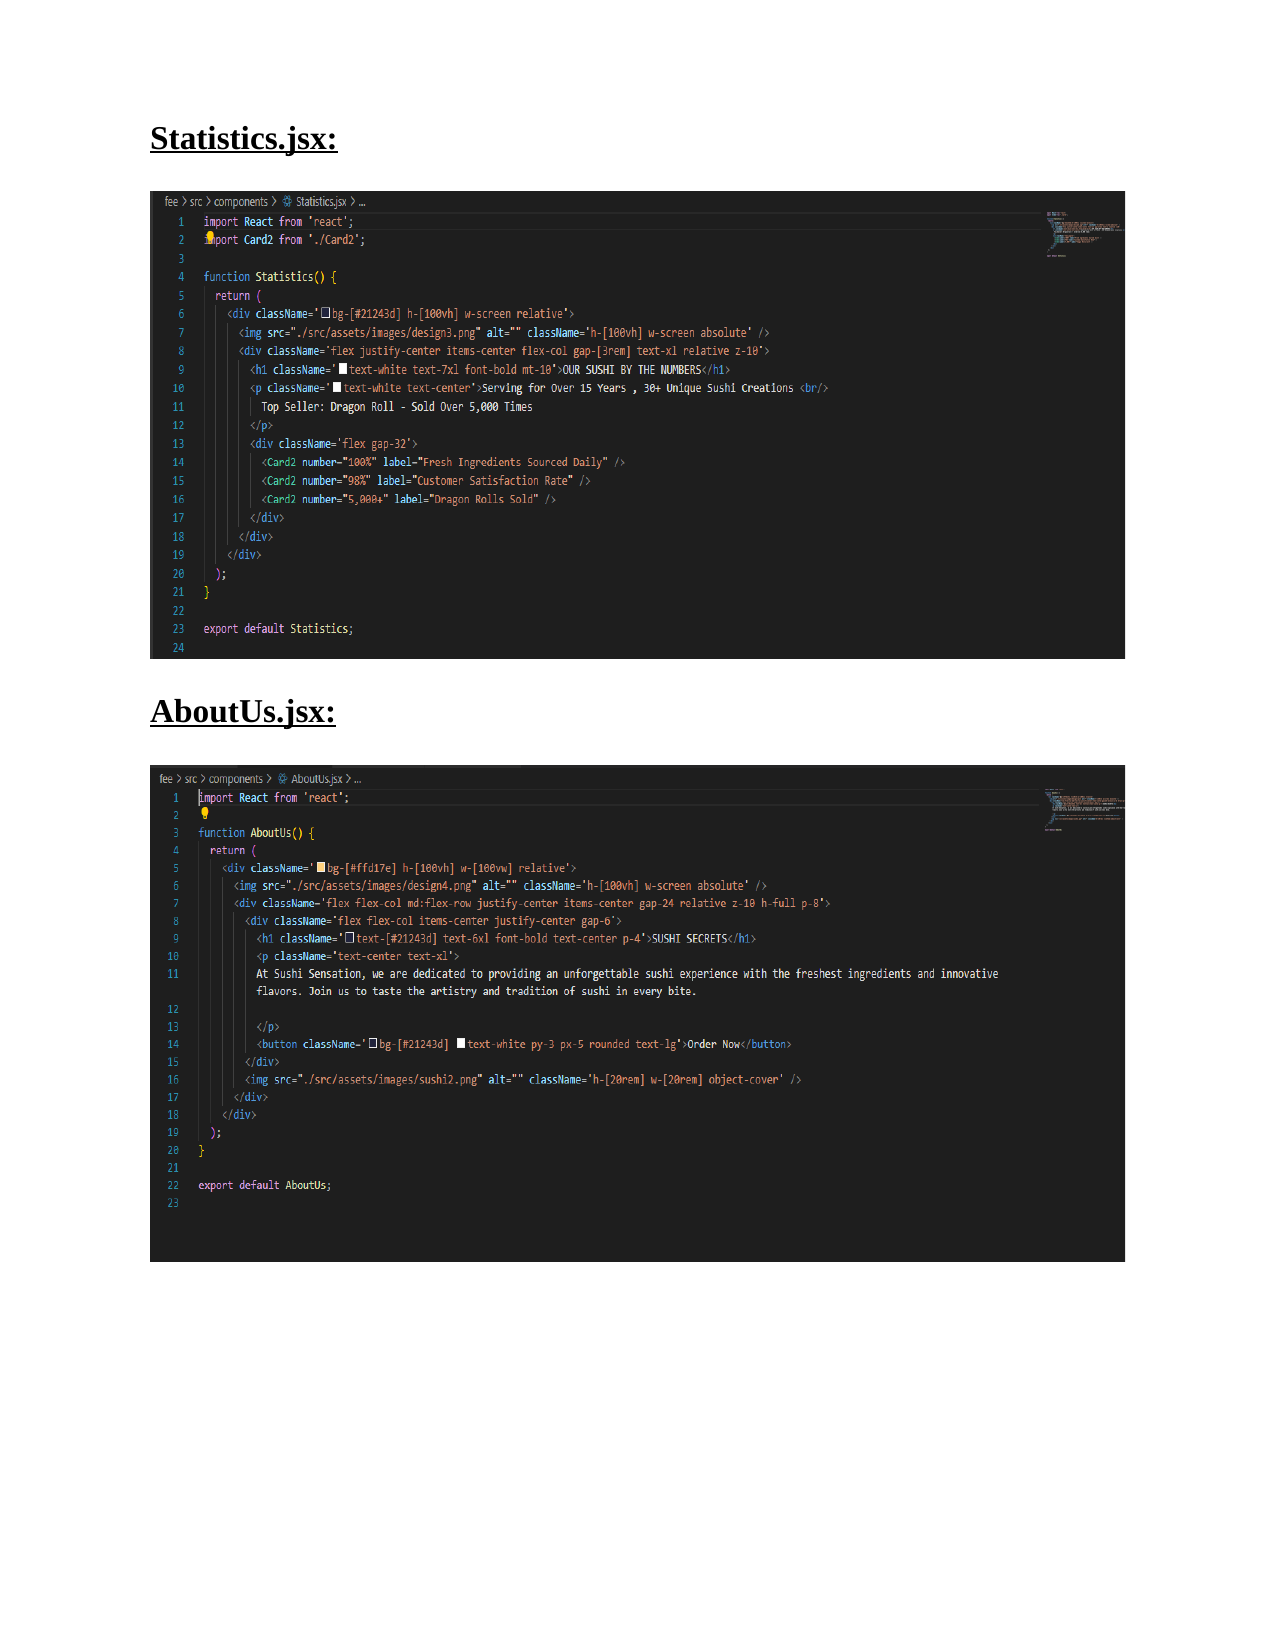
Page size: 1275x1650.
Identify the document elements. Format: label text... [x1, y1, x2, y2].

picture [150, 765, 1125, 1262]
text AboutUs.jsx: [150, 692, 1125, 730]
text Statistics.jsx: [150, 118, 1125, 157]
picture [150, 191, 1125, 659]
